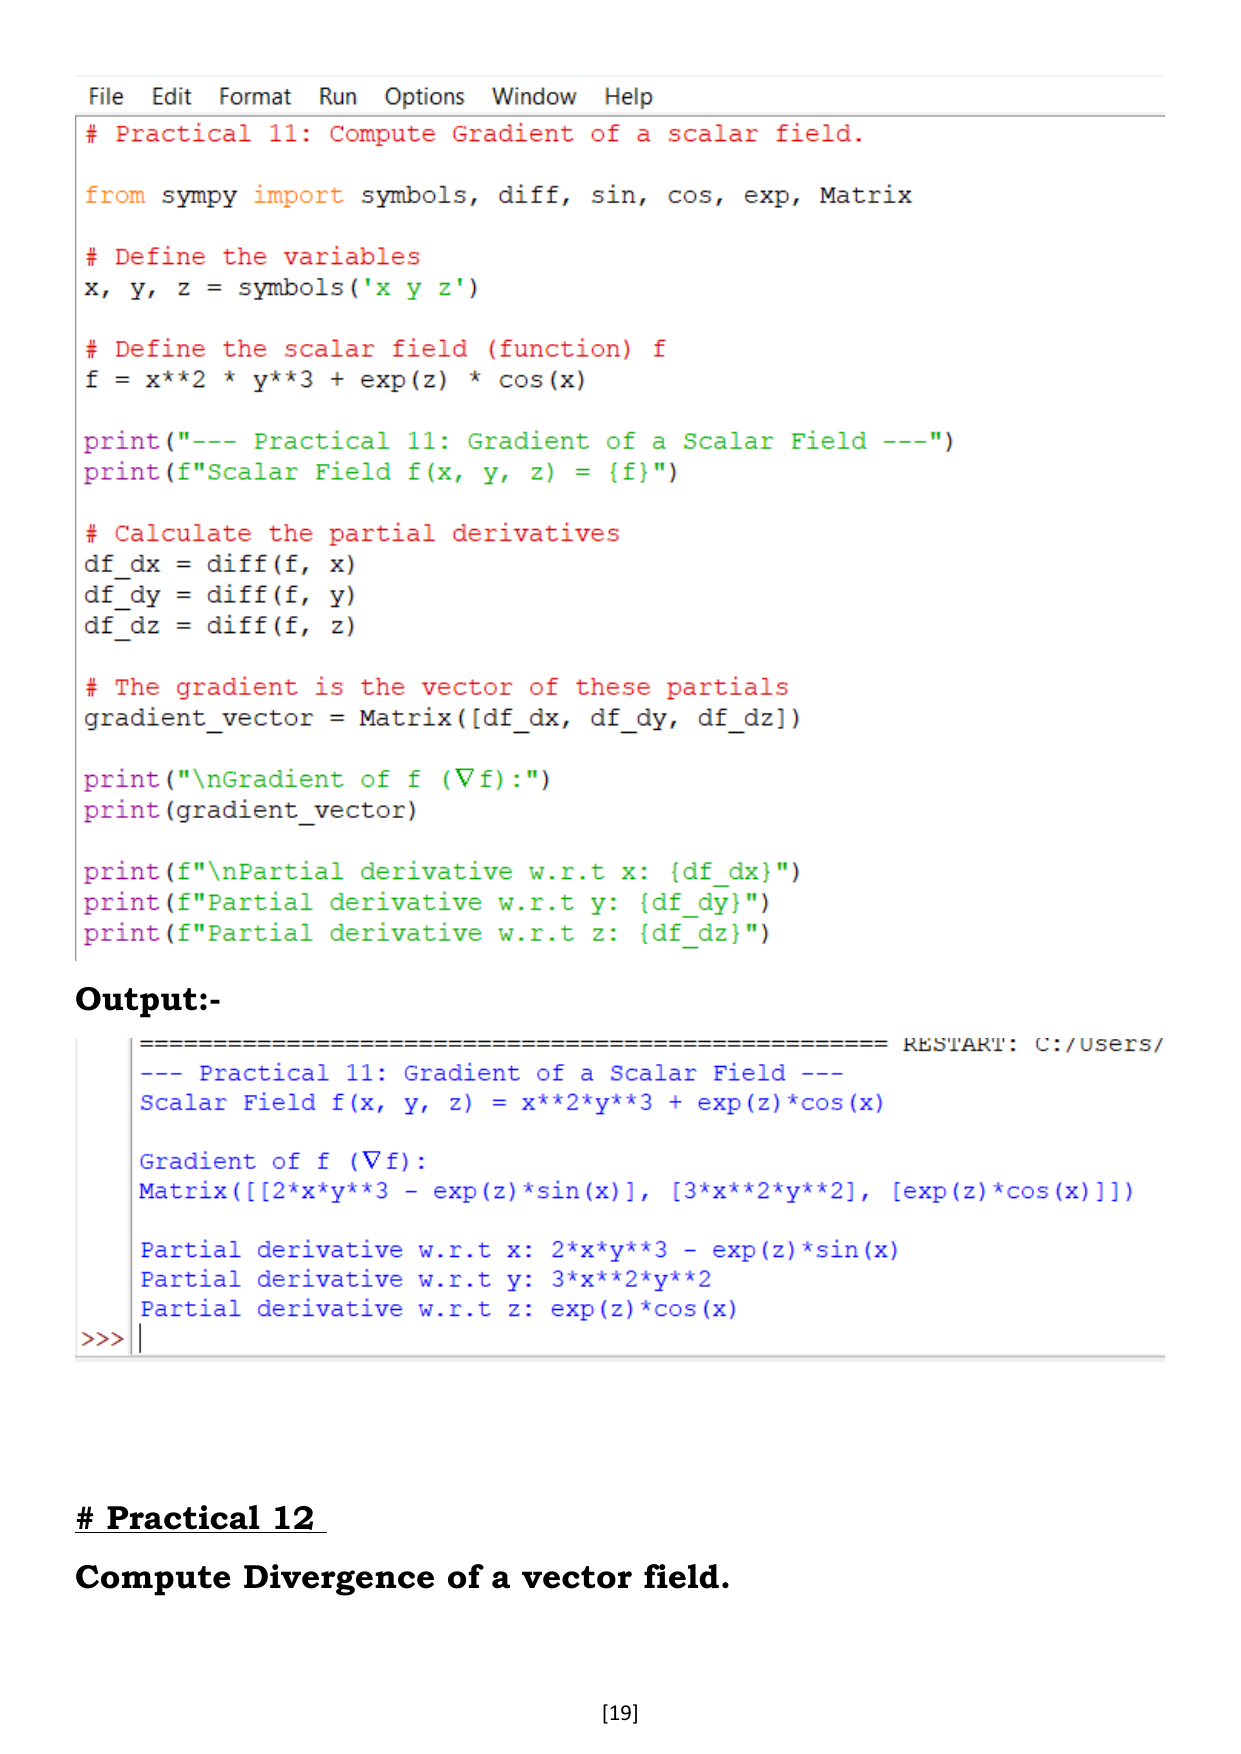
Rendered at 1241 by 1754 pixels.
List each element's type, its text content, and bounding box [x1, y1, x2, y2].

picture [75, 75, 1166, 961]
text # Practical 12 [75, 1498, 1165, 1537]
text Output:- [75, 979, 1165, 1018]
text Compute Divergence of a vector field. [75, 1557, 1165, 1596]
picture [75, 1038, 1166, 1362]
